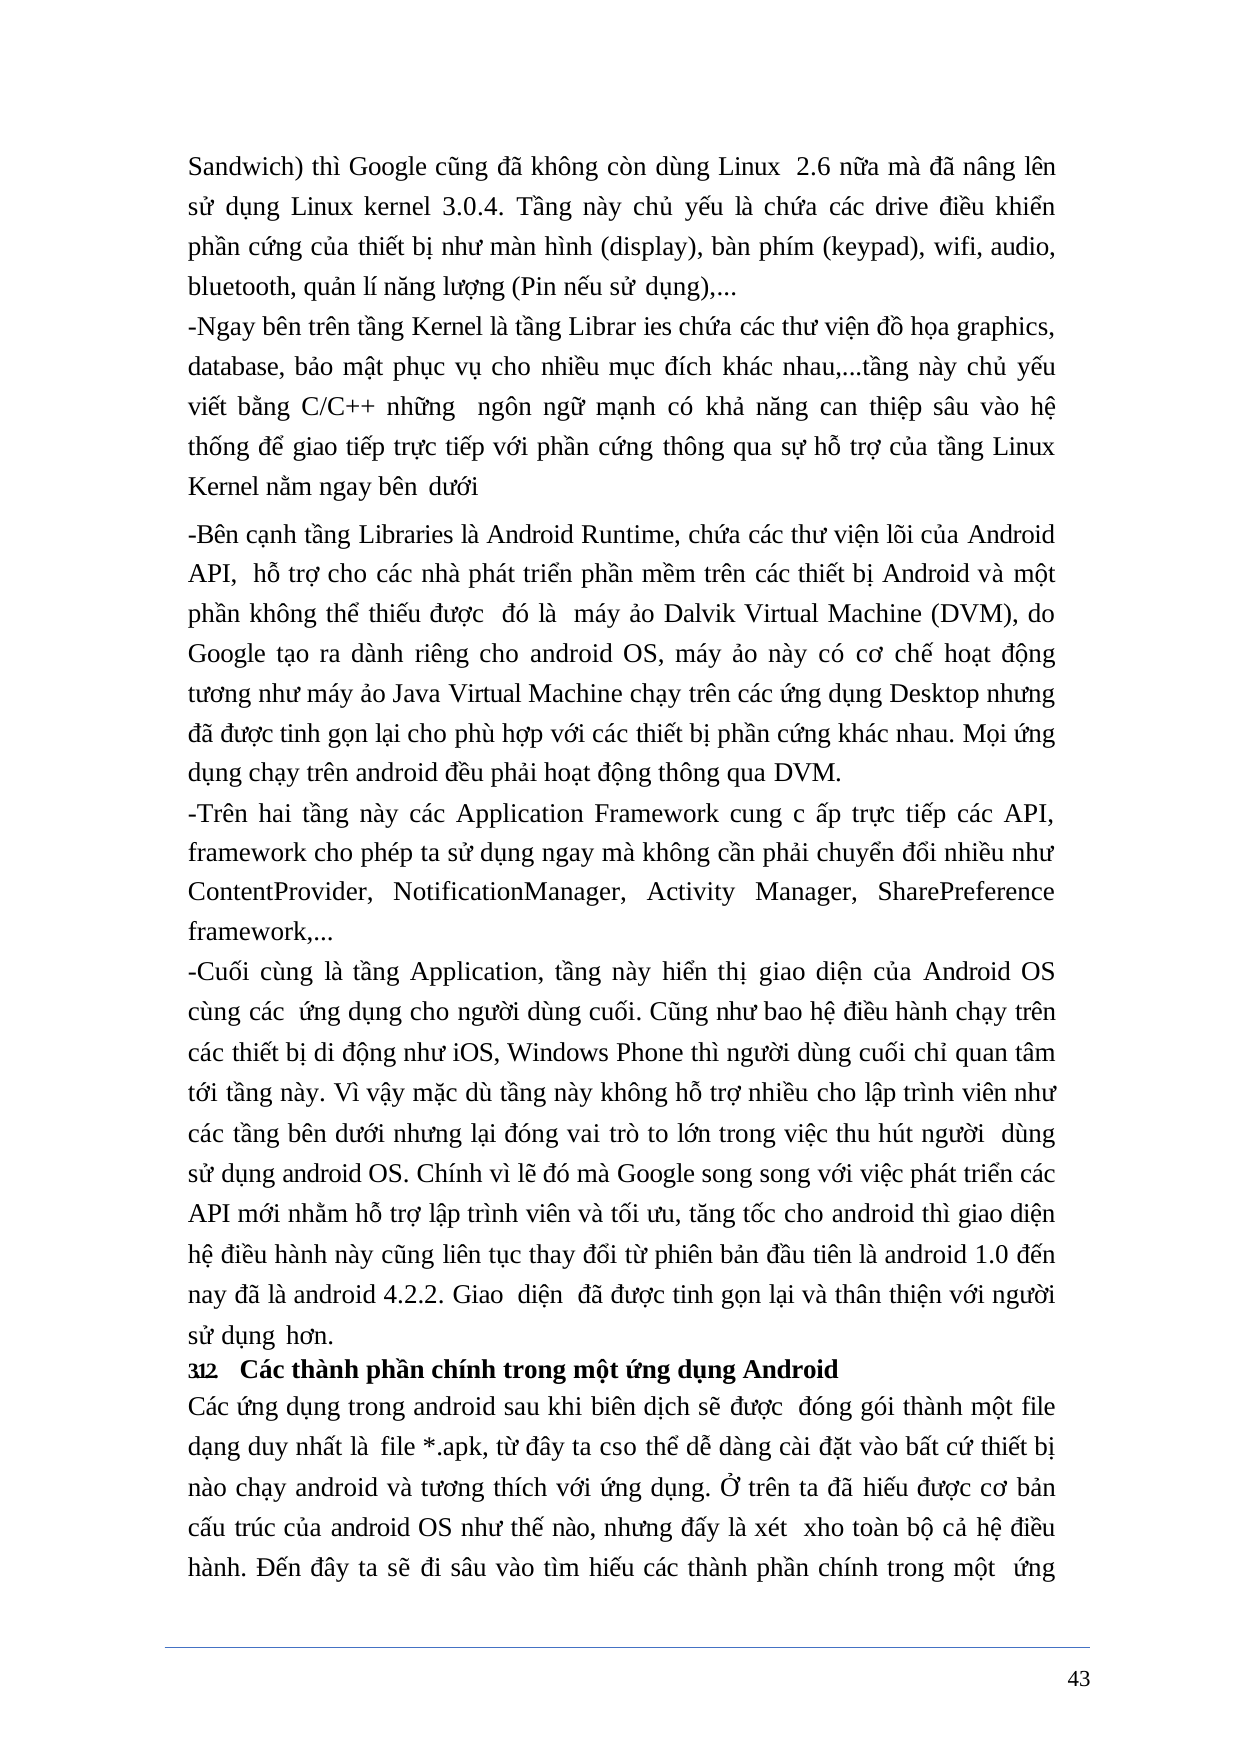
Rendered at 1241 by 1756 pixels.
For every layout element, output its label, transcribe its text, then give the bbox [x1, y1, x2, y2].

text -Cuối cùng là tầng Application, tầng này hiển thị giao diện của Android OS cùng các ứng dụng cho người dùng cuối. Cũng như bao hệ điều hành chạy trên các thiết bị di động như iOS, Windows Phone thì người dùng cuối chỉ quan tâm tới tầng này. Vì vậy mặc dù tầng này không hỗ trợ nhiều cho lập trình viên như các tầng bên dưới nhưng lại đóng vai trò to lớn trong việc thu hút người dùng sử dụng android OS. Chính vì lẽ đó mà Google song song với việc phát triển các API mới nhằm hỗ trợ lập trình viên và tối ưu, tăng tốc cho android thì giao diện hệ điều hành này cũng liên tục thay đổi từ phiên bản đầu tiên là android 1.0 đến nay đã là android 4.2.2. Giao diện đã được tinh gọn lại và thân thiện với người sử dụng hơn. [188, 955, 1056, 1350]
text -Trên hai tầng này các Application Framework cung c ấp trực tiếp các API, framework cho phép ta sử dụng ngay mà không cần phải chuyển đổi nhiều như ContentProvider, NotificationManager, Activity Manager, SharePreference framework,... [188, 797, 1056, 946]
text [188, 1390, 1056, 1583]
subtitle Các thành phần chính trong một ứng dụng Android [188, 1359, 1090, 1384]
text -Ngay bên trên tầng Kernel là tầng Librar ies chứa các thư viện đồ họa graphics, database, bảo mật phục vụ cho nhiều mục đích khác nhau,...tầng này chủ yếu viết bằng C/C++ những ngôn ngữ mạnh có khả năng can thiệp sâu vào hệ thống để giao tiếp trực tiếp với phần cứng thông qua sự hỗ trợ của tầng Linux Kernel nằm ngay bên dưới [188, 311, 1056, 501]
text -Bên cạnh tầng Libraries là Android Runtime, chứa các thư viện lõi của Android API, hỗ trợ cho các nhà phát triển phần mềm trên các thiết bị Android và một phần không thể thiếu được đó là máy ảo Dalvik Virtual Machine (DVM), do Google tạo ra dành riêng cho android OS, máy ảo này có cơ chế hoạt động tương như máy ảo Java Virtual Machine chạy trên các ứng dụng Desktop nhưng đã được tinh gọn lại cho phù hợp với các thiết bị phần cứng khác nhau. Mọi ứng dụng chạy trên android đều phải hoạt động thông qua DVM. [188, 518, 1056, 788]
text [188, 151, 1056, 301]
